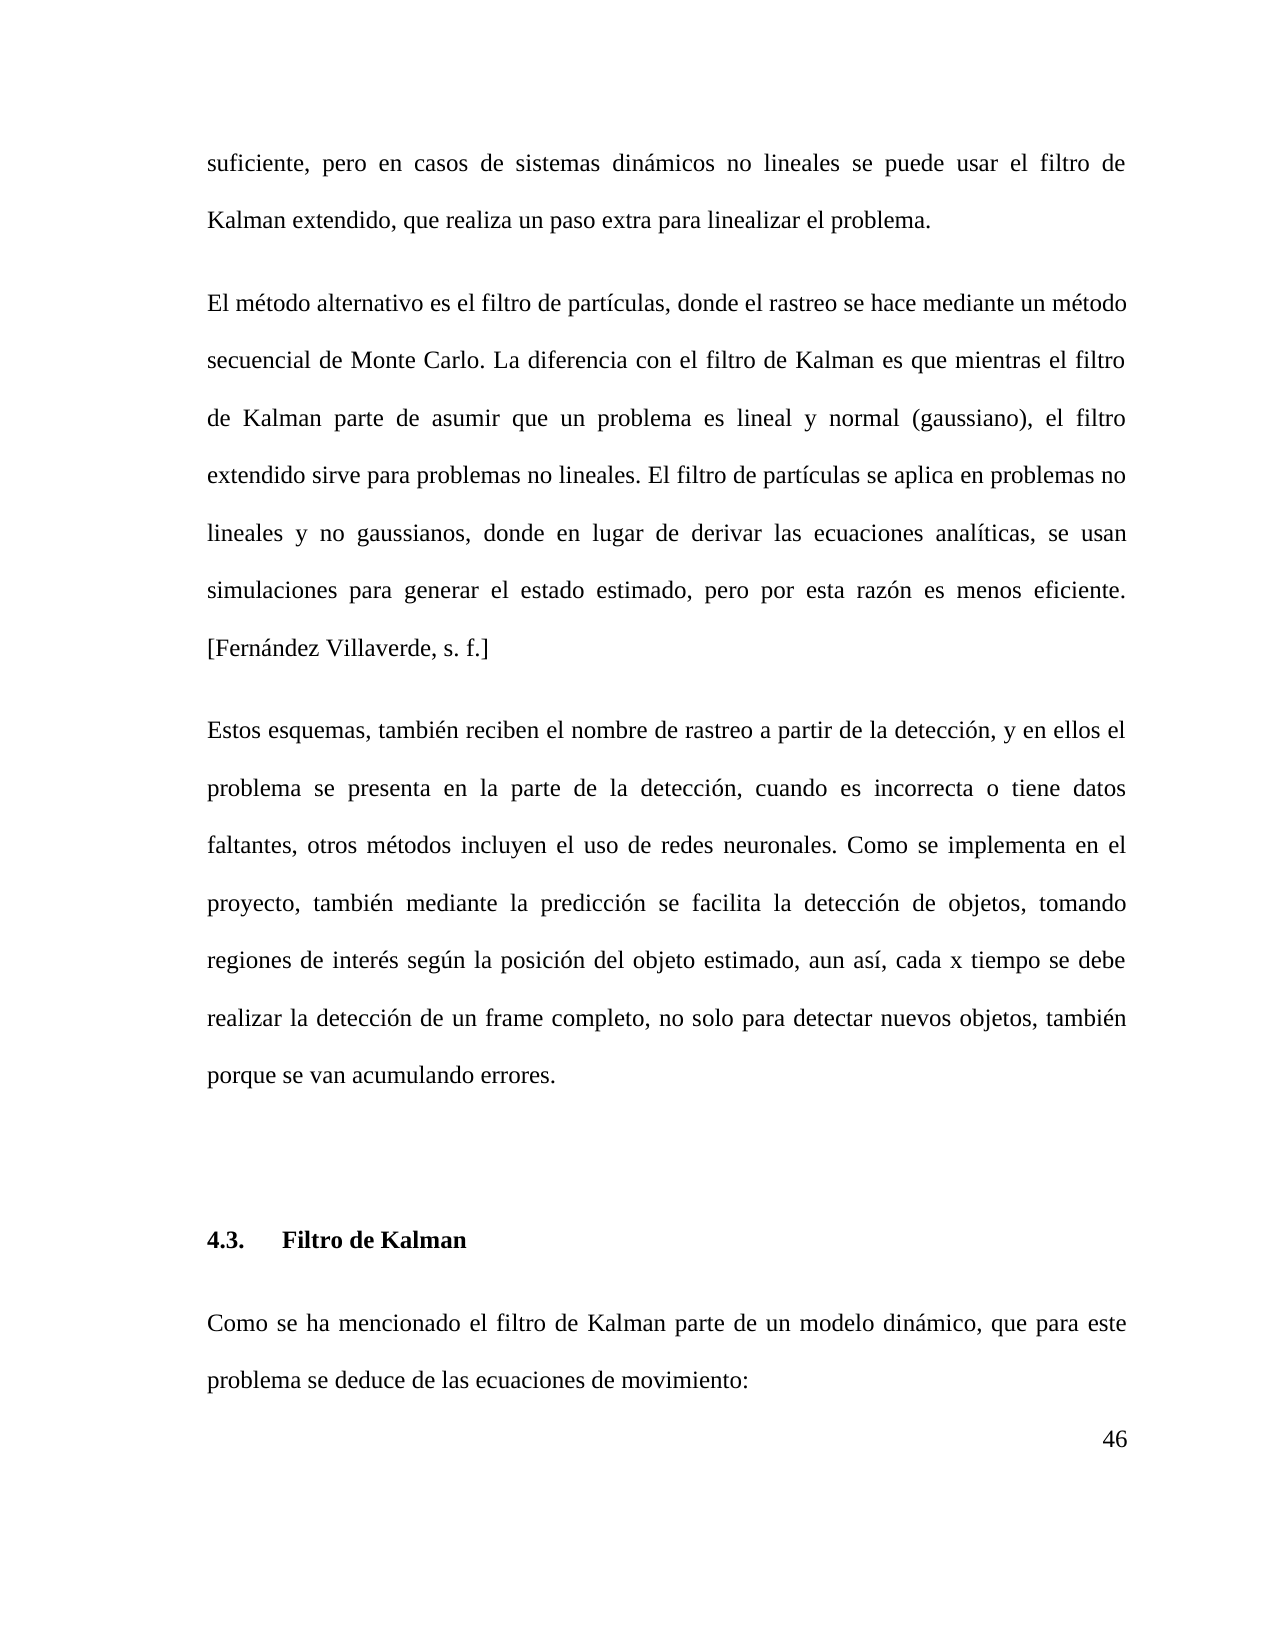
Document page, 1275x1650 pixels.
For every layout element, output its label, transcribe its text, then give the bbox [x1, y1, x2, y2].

text El método alternativo es el filtro de partículas, donde el rastreo se hace mediante un método secuencial de Monte Carlo. La diferencia con el filtro de Kalman es que mientras el filtro de Kalman parte de asumir que un problema es lineal y normal (gaussiano), el filtro extendido sirve para problemas no lineales. El filtro de partículas se aplica en problemas no lineales y no gaussianos, donde en lugar de derivar las ecuaciones analíticas, se usan simulaciones para generar el estado estimado, pero por esta razón es menos eficiente. [Fernández Villaverde, s. f.] [207, 288, 1127, 661]
subtitle Filtro de Kalman [207, 1225, 1127, 1254]
text Como se ha mencionado el filtro de Kalman parte de un modelo dinámico, que para este problema se deduce de las ecuaciones de movimiento: [207, 1308, 1127, 1394]
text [207, 148, 1127, 234]
text Estos esquemas, también reciben el nombre de rastreo a partir de la detección, y en ellos el problema se presenta en la parte de la detección, cuando es incorrecta o tiene datos faltantes, otros métodos incluyen el uso de redes neuronales. Como se implementa en el proyecto, también mediante la predicción se facilita la detección de objetos, tomando regiones de interés según la posición del objeto estimado, aun así, cada x tiempo se debe realizar la detección de un frame completo, no solo para detectar nuevos objetos, también porque se van acumulando errores. [207, 715, 1127, 1089]
